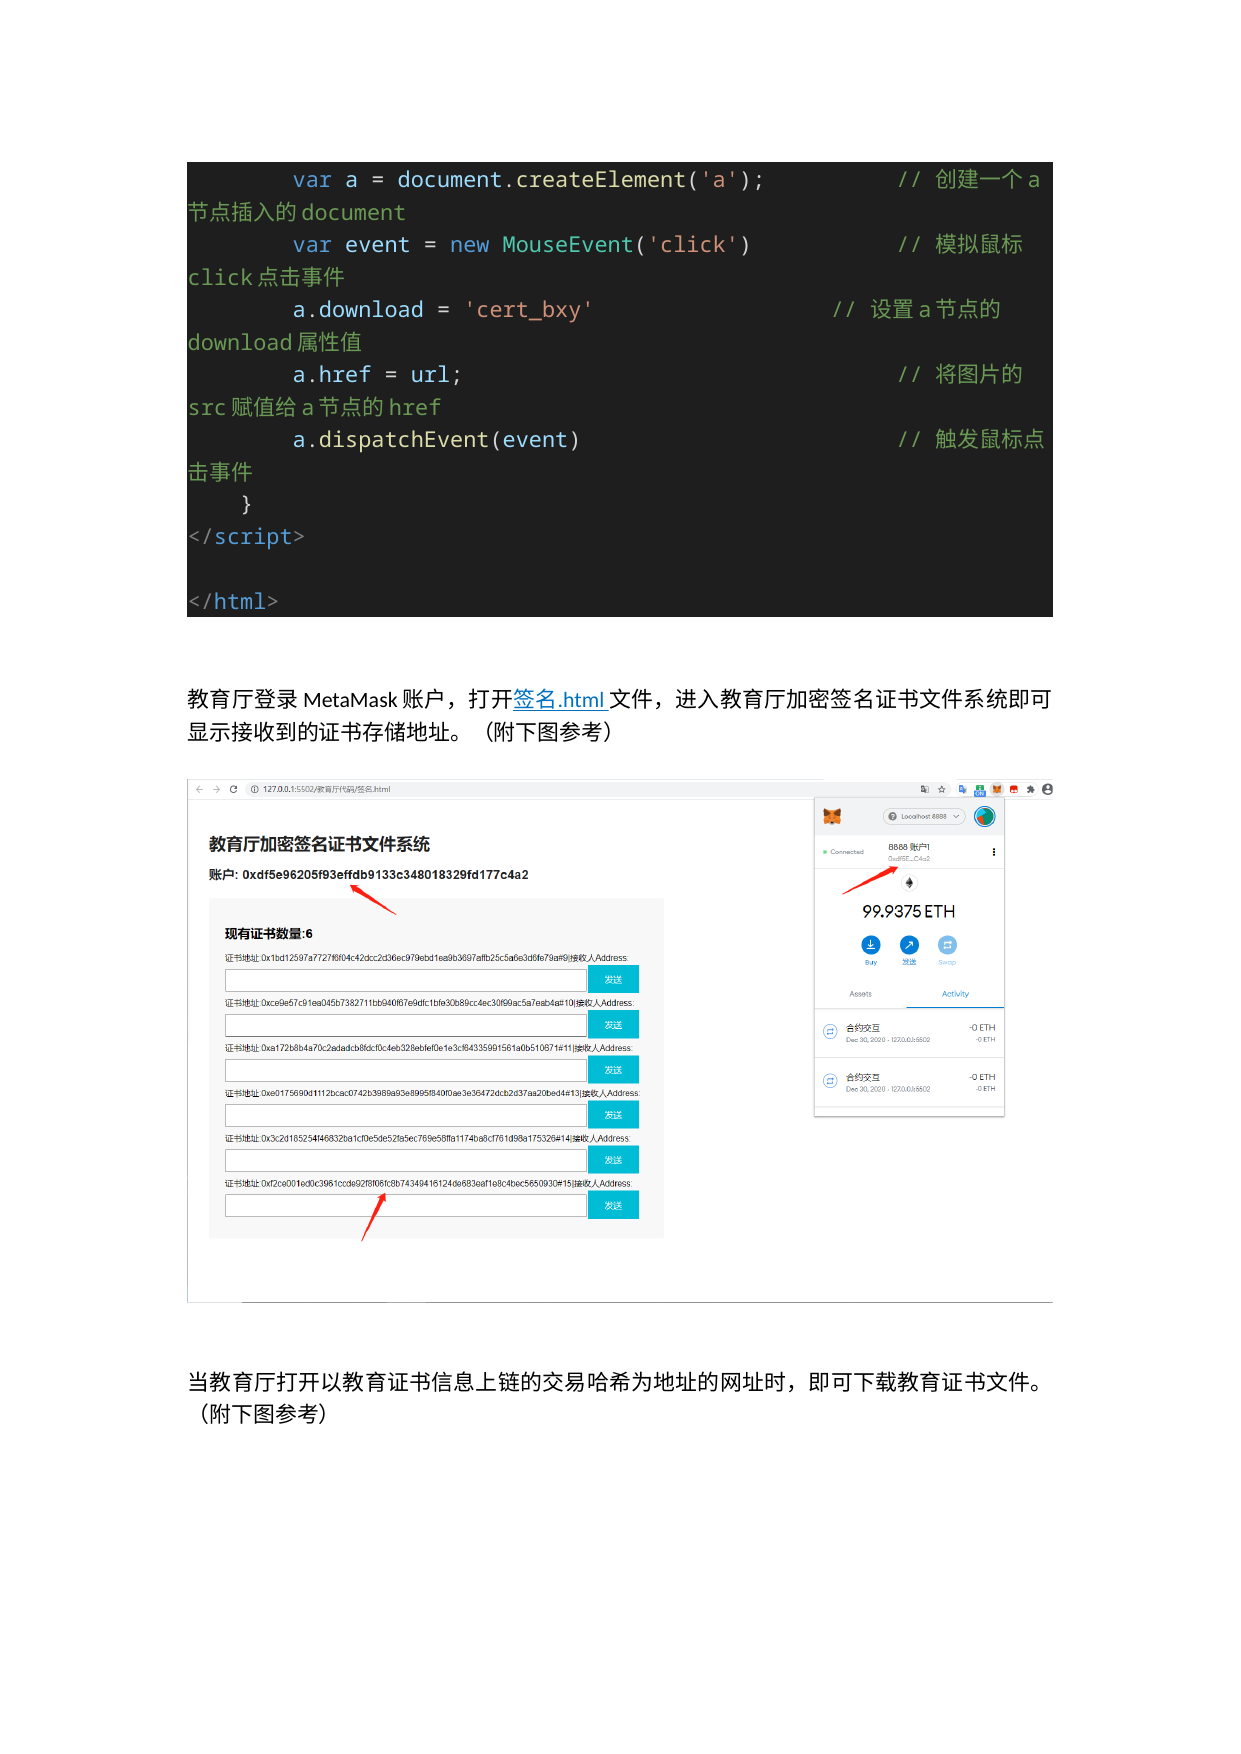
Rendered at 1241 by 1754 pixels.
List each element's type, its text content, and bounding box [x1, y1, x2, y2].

text </script> [187, 519, 1053, 552]
text } [187, 487, 1053, 519]
text 教育厅登录MetaMask账户，打开签名.html文件，进入教育厅加密签名证书文件系统即可显示接收到的证书存储地址。（附下图参考） [187, 682, 1053, 747]
text var a = document.createElement('a'); // 创建一个a节点插入的document [187, 162, 1053, 227]
text a.href = url; // 将图片的src赋值给a节点的href [187, 357, 1053, 422]
text 当教育厅打开以教育证书信息上链的交易哈希为地址的网址时，即可下载教育证书文件。（附下图参考） [187, 1364, 1053, 1429]
text var event = new MouseEvent('click') // 模拟鼠标click点击事件 [187, 227, 1053, 292]
picture [187, 779, 1053, 1303]
text a.download = 'cert_bxy' // 设置a节点的download属性值 [187, 292, 1053, 357]
text </html> [187, 584, 1053, 617]
text a.dispatchEvent(event) // 触发鼠标点击事件 [187, 422, 1053, 487]
